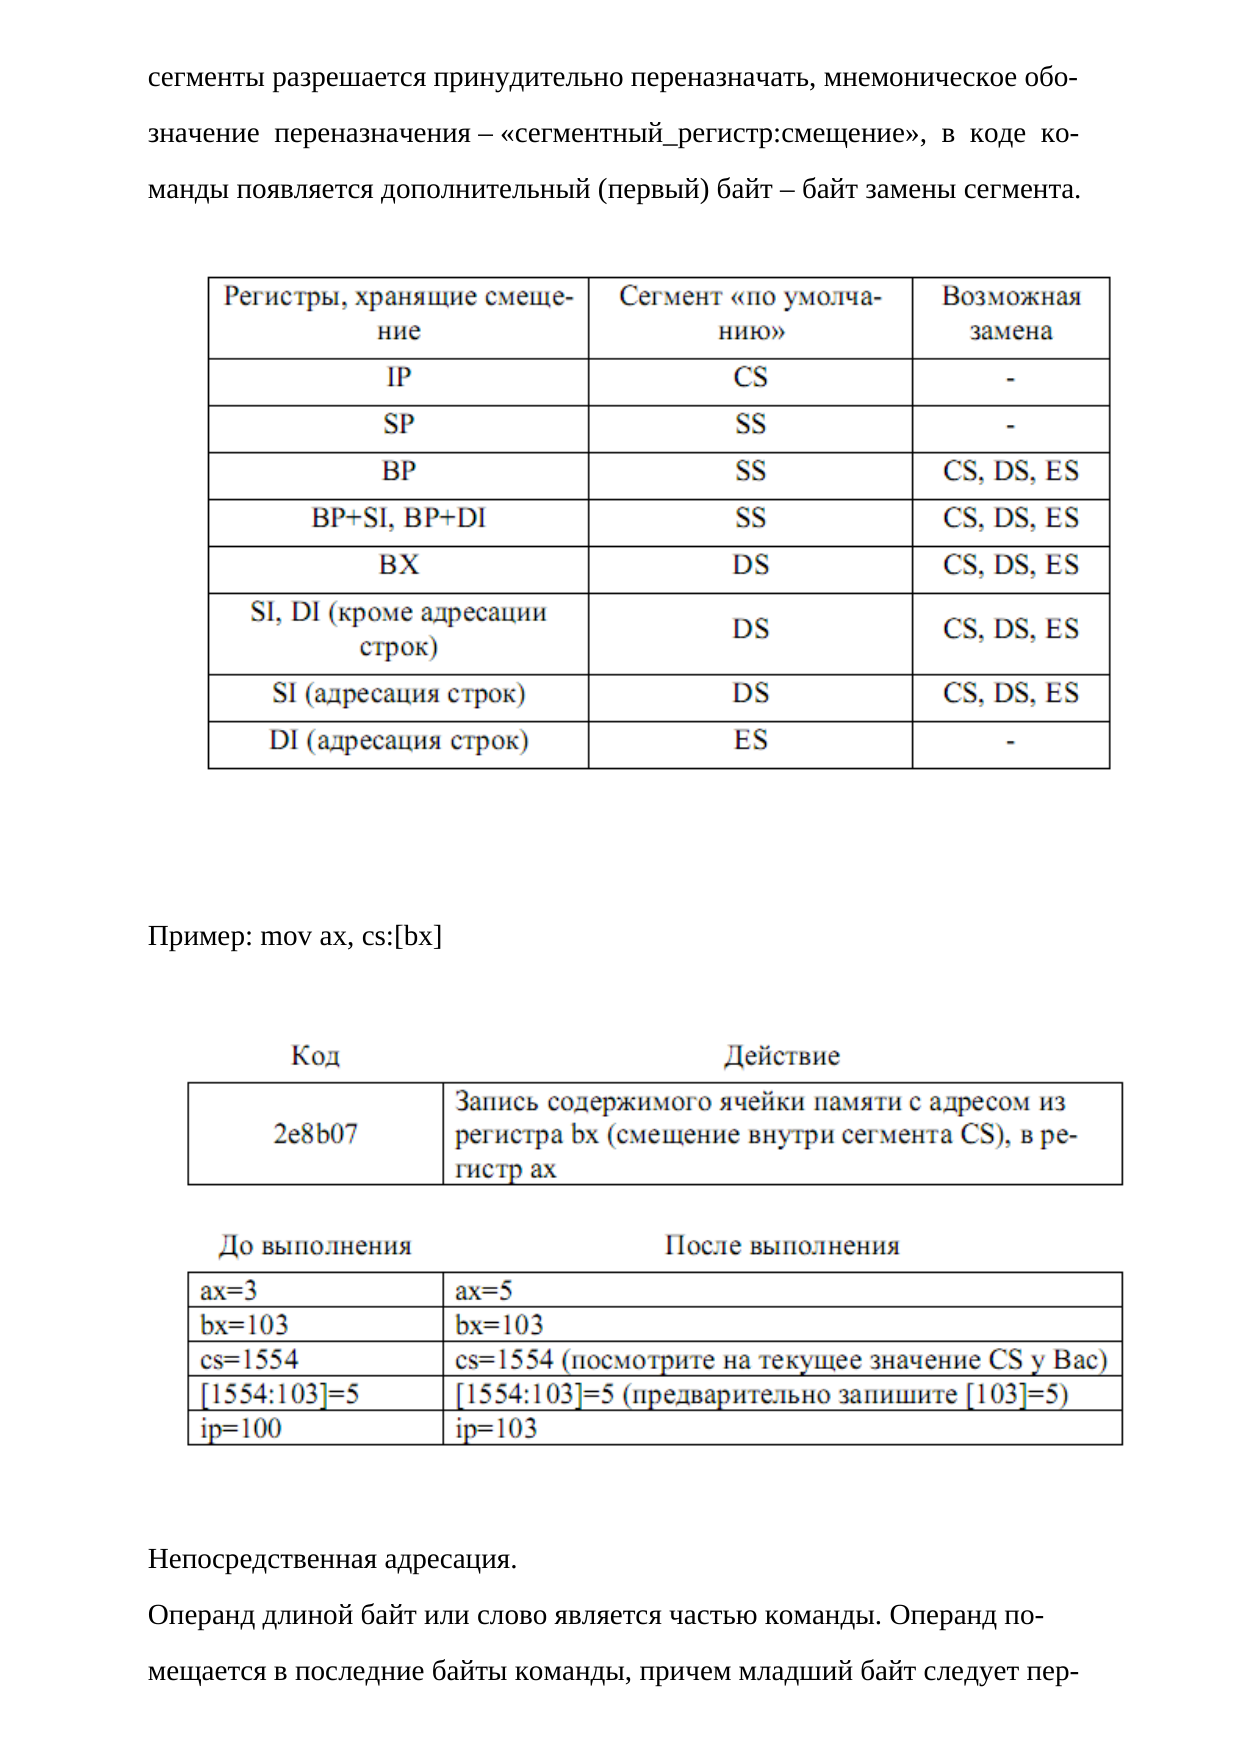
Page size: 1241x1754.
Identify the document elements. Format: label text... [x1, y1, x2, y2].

text Пример: mov ax, cs:[bx] [74, 918, 1181, 951]
text сегменты разрешается принудительно переназначать, мнемоническое обо- [74, 59, 1181, 93]
text мещается в последние байты команды, причем младший байт следует пер- [74, 1653, 1181, 1687]
text Операнд длиной байт или слово является частью команды. Операнд по- [74, 1597, 1181, 1631]
text Непосредственная адресация. [74, 1541, 1181, 1574]
picture [147, 227, 1139, 840]
text значение переназначения – «сегментный_регистр:смещение», в коде ко- [74, 115, 1181, 149]
text манды появляется дополнительный (первый) байт – байт замены сегмента. [74, 171, 1181, 205]
picture [147, 1030, 1150, 1463]
